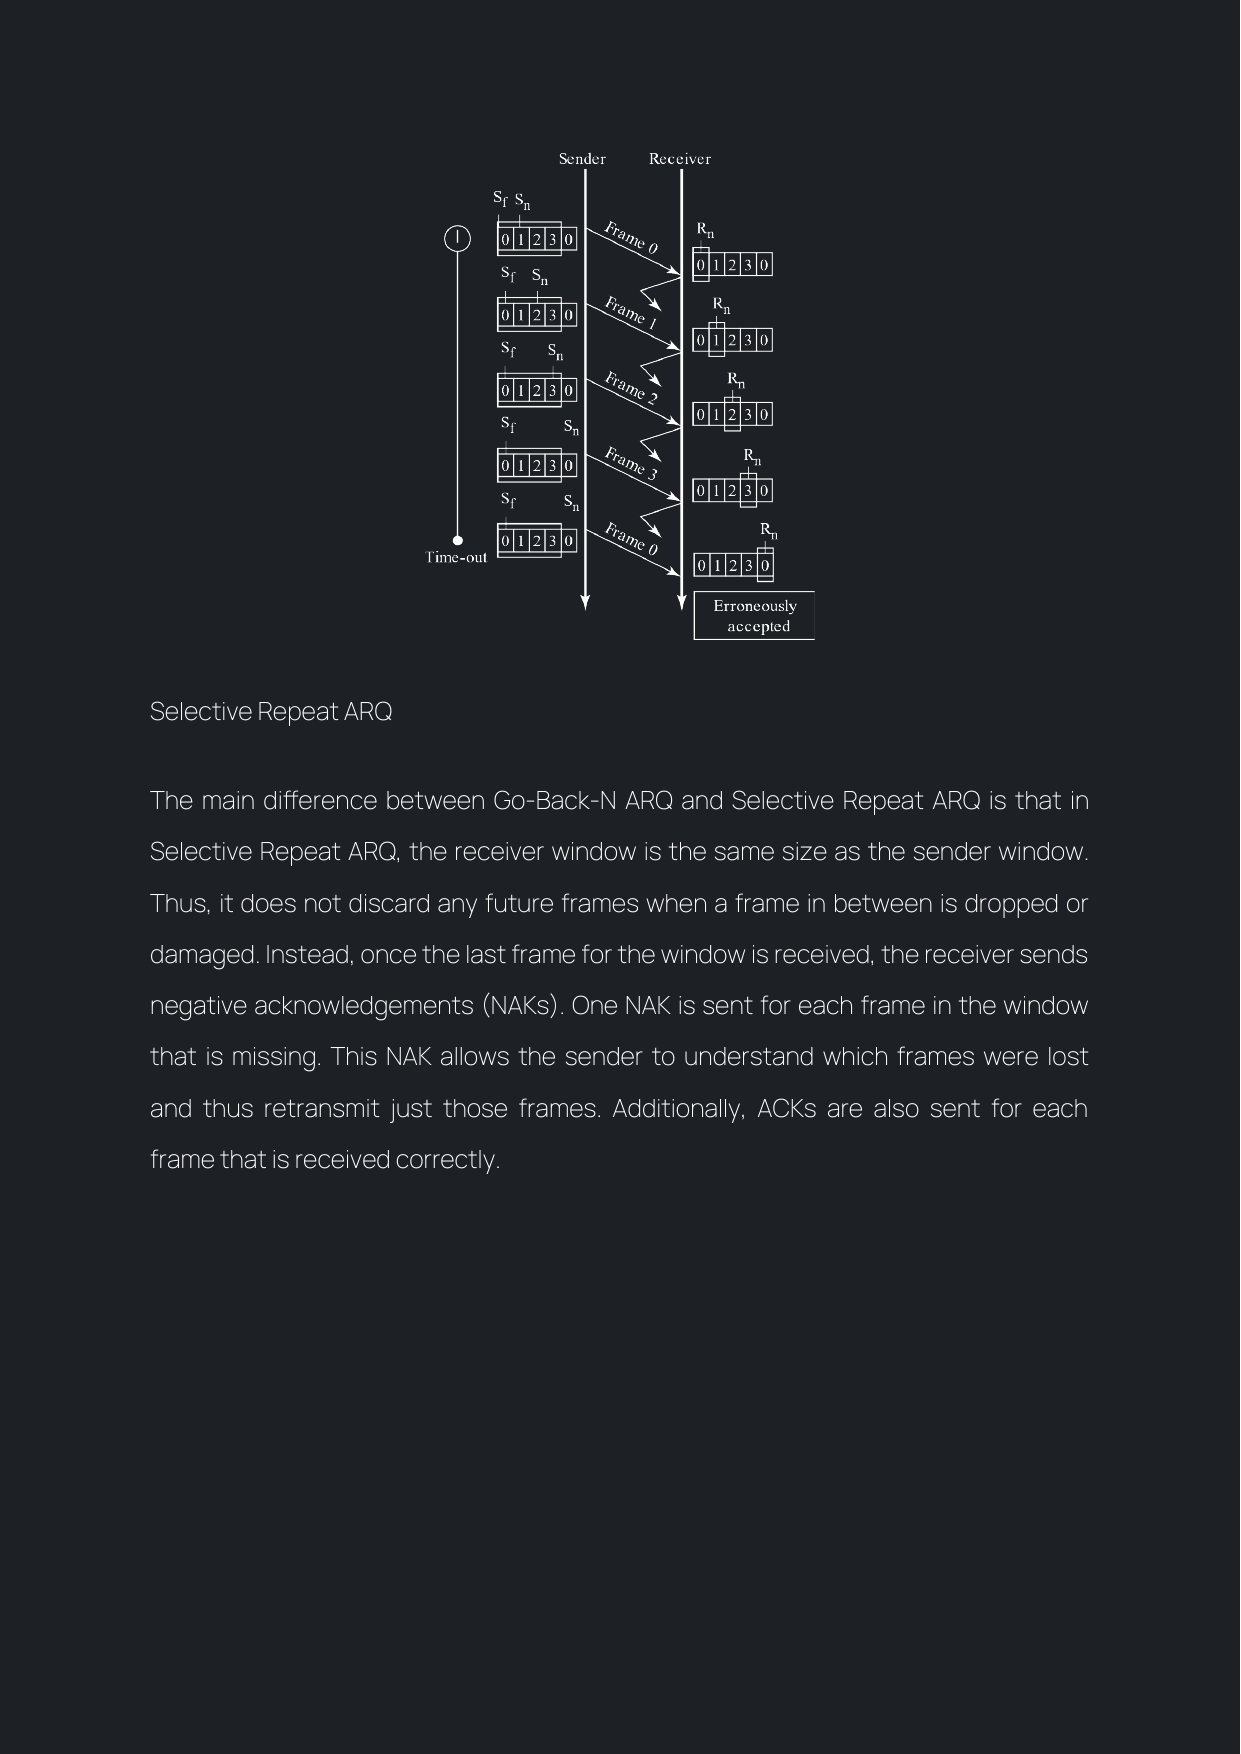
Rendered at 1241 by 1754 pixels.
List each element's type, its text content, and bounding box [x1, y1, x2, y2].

picture [425, 150, 815, 640]
subtitle Selective Repeat ARQ [150, 694, 1090, 728]
text The main difference between Go-Back-N ARQ and Selective Repeat ARQ is that in Selective Repeat ARQ, the receiver window is the same size as the sender window. Thus, it does not discard any future frames when a frame in between is dropped or damaged. Instead, once the last frame for the window is received, the receiver sends negative acknowledgements (NAKs). One NAK is sent for each frame in the window that is missing. This NAK allows the sender to understand which frames were lost and thus retransmit just those frames. Additionally, ACKs are also sent for each frame that is received correctly. [150, 783, 1090, 1176]
